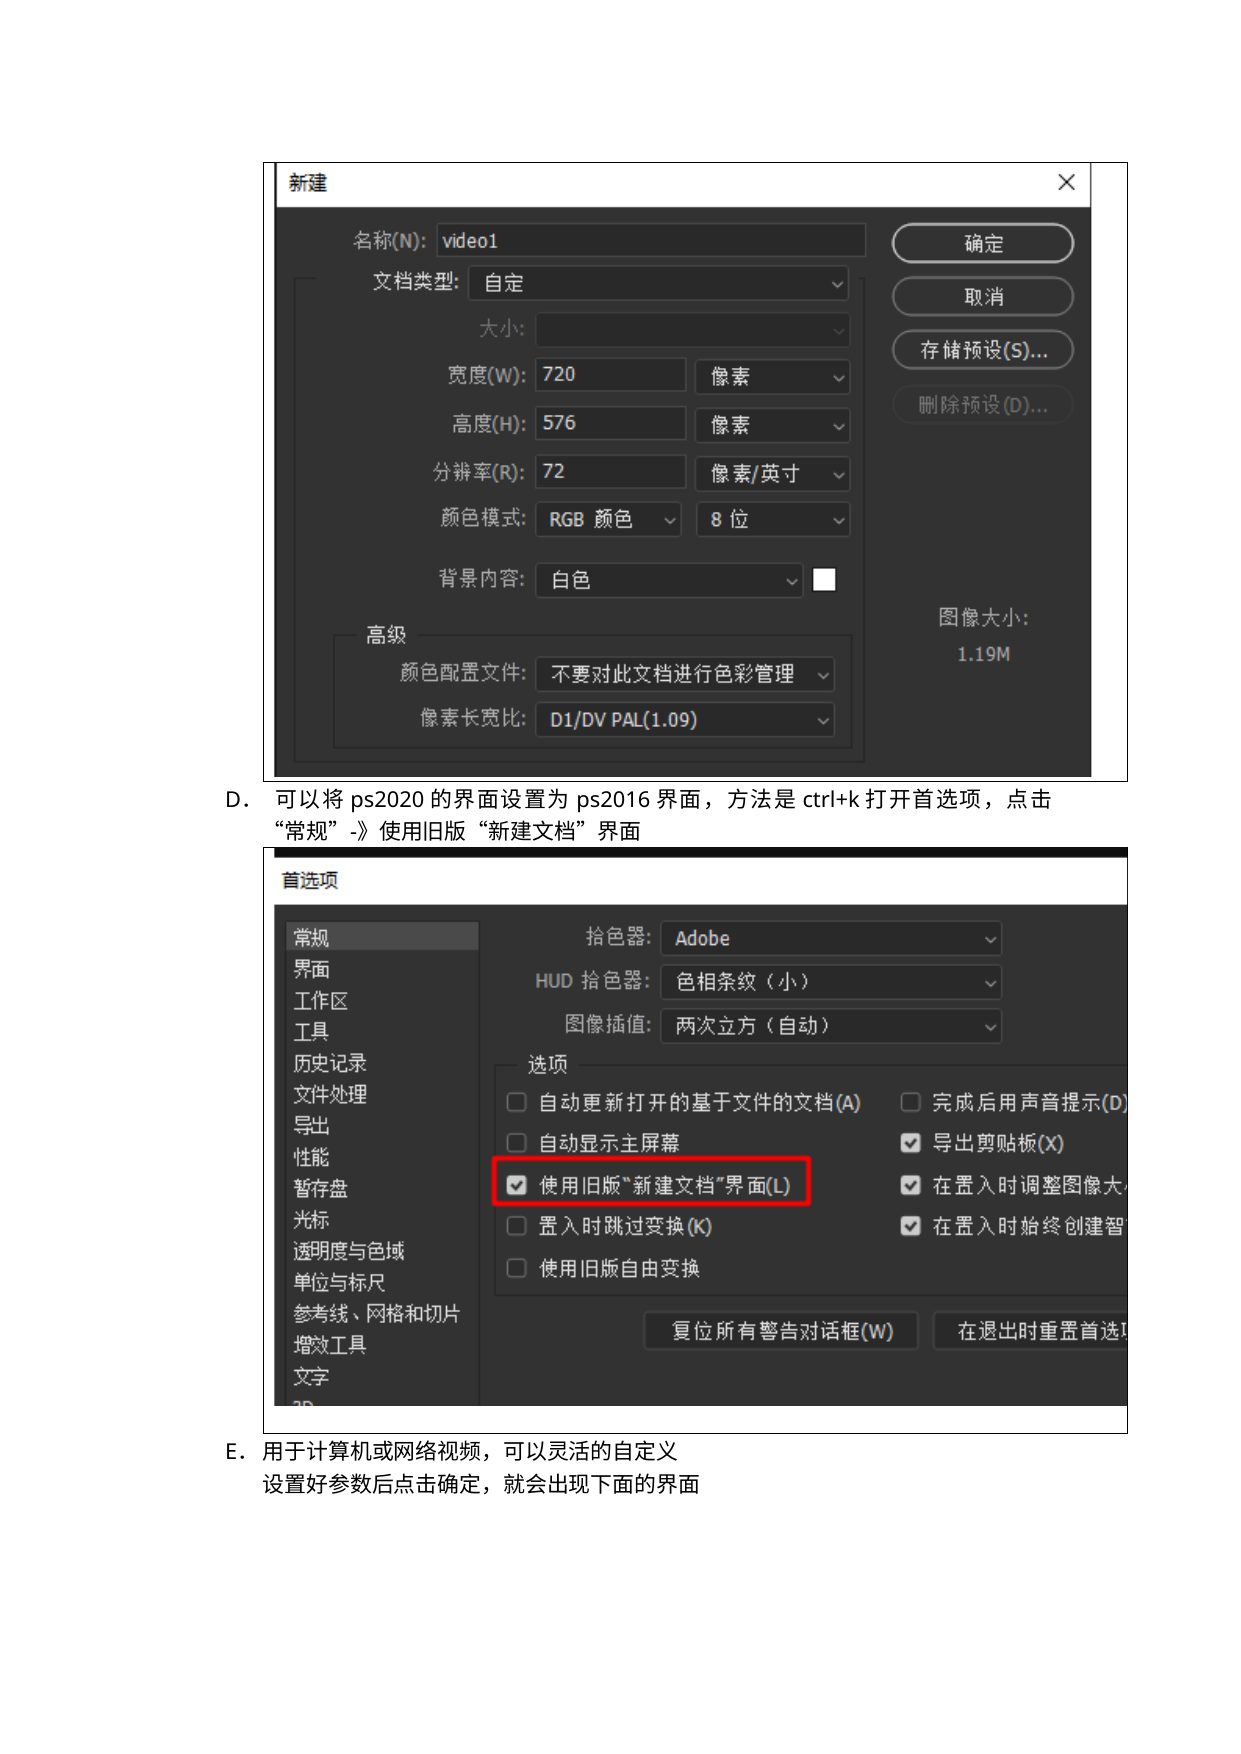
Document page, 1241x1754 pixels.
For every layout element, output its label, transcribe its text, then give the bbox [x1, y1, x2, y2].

list 设置好参数后点击确定，就会出现下面的界面 [262, 1466, 1053, 1499]
list 用于计算机或网络视频，可以灵活的自定义 [225, 1434, 1053, 1466]
table_header [264, 163, 1127, 781]
picture [274, 163, 1092, 777]
table_header [264, 848, 1127, 1433]
list 可以将ps2020的界面设置为ps2016界面，方法是ctrl+k打开首选项，点击“常规”-》使用旧版“新建文档”界面 [225, 782, 1053, 847]
picture [274, 847, 1128, 1406]
